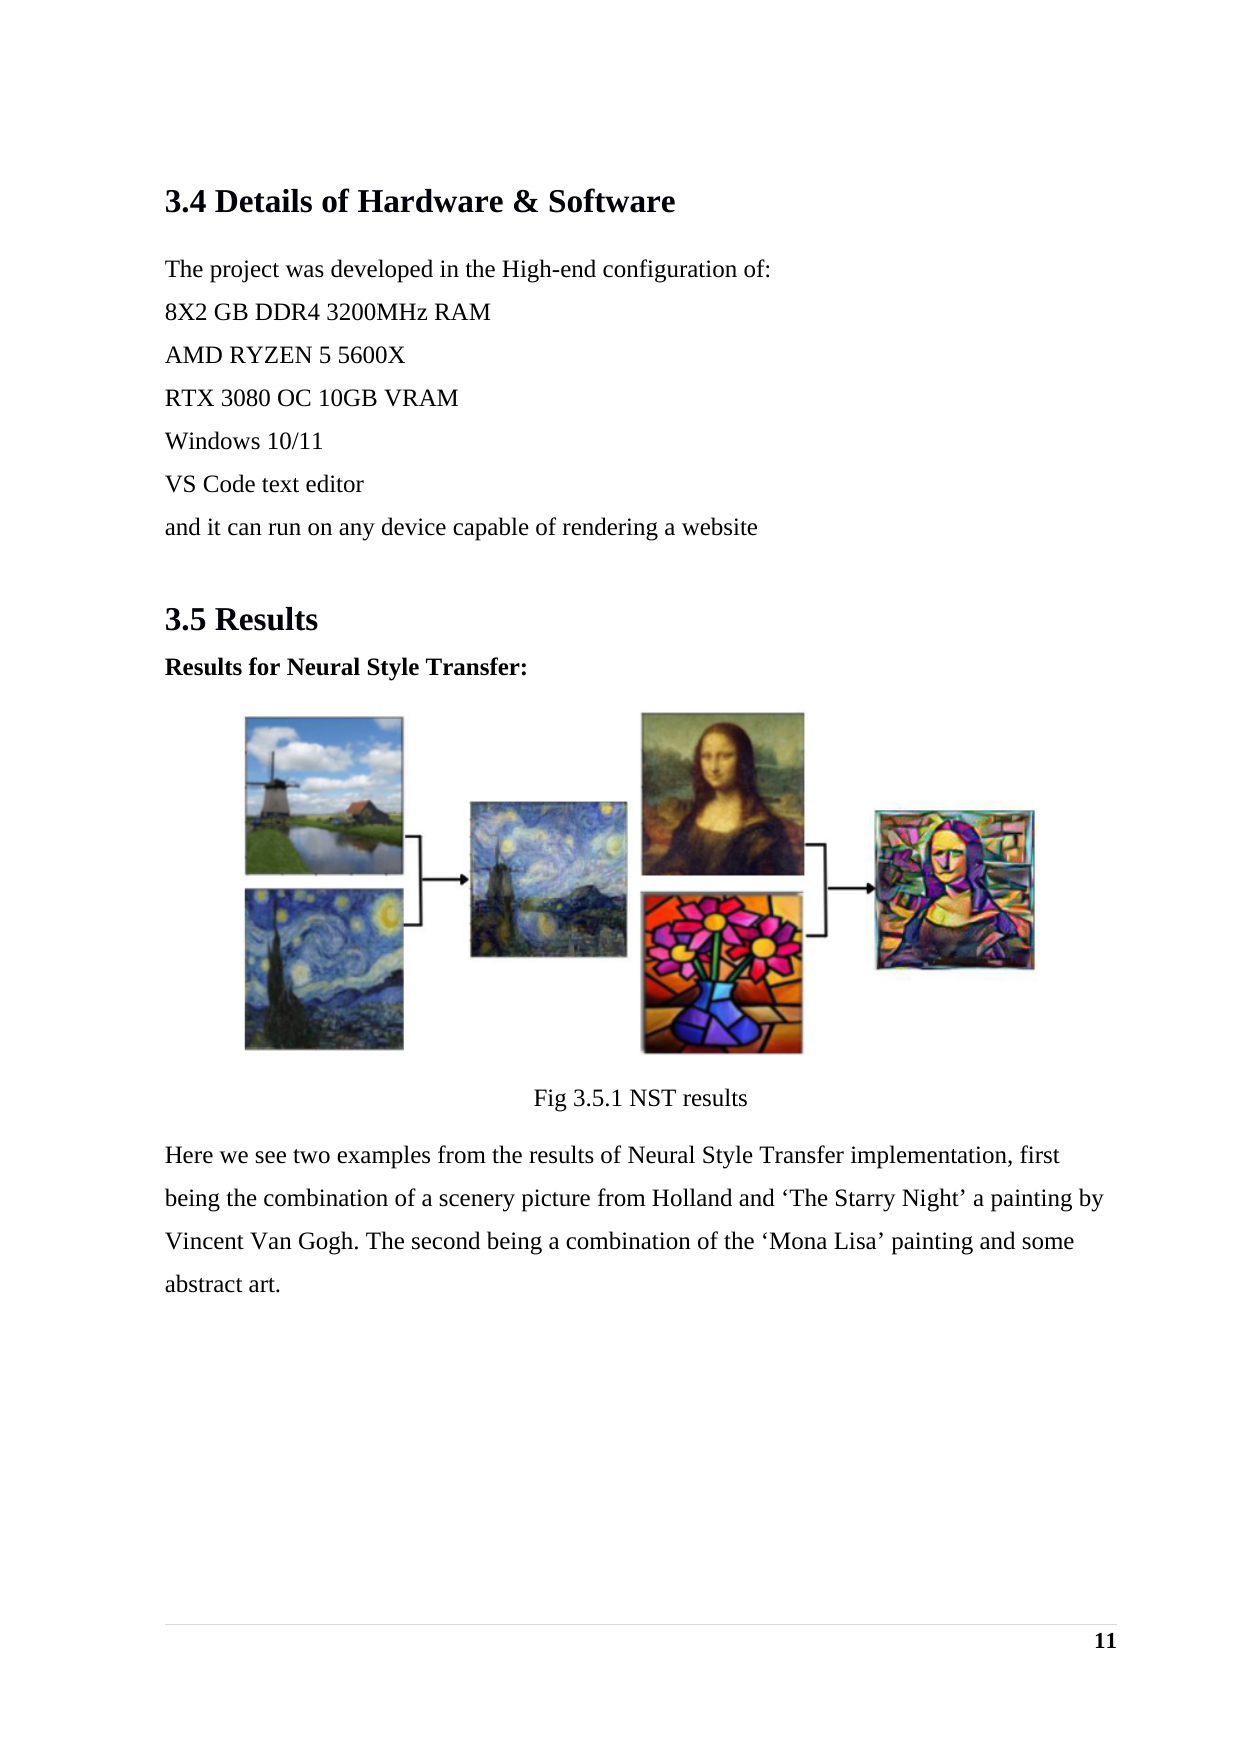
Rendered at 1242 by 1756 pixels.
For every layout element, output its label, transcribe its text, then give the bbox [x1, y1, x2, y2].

text 8X2 GB DDR4 3200MHz RAM [164, 297, 1104, 326]
text Windows 10/11 [164, 426, 1104, 455]
subtitle 3.4 Details of Hardware & Software [164, 182, 1117, 220]
text The project was developed in the High-end configuration of: [164, 254, 1104, 282]
text AMD RYZEN 5 5600X [164, 340, 1104, 369]
subtitle 3.5 Results [164, 599, 1117, 637]
list Here we see two examples from the results of Neural Style Transfer implementation, first being the combination of a scenery picture from Holland and ‘The Starry Night’ a painting by Vincent Van Gogh. The second being a combination of the ‘Mona Lisa’ painting and some abstract art. [164, 1140, 1117, 1298]
list Results for Neural Style Transfer: [164, 652, 1117, 681]
text and it can run on any device capable of rendering a website [164, 512, 1104, 541]
picture [240, 709, 1041, 1056]
list Fig 3.5.1 NST results [164, 1083, 1117, 1112]
text RTX 3080 OC 10GB VRAM [164, 383, 1104, 412]
text VS Code text editor [164, 469, 1104, 498]
